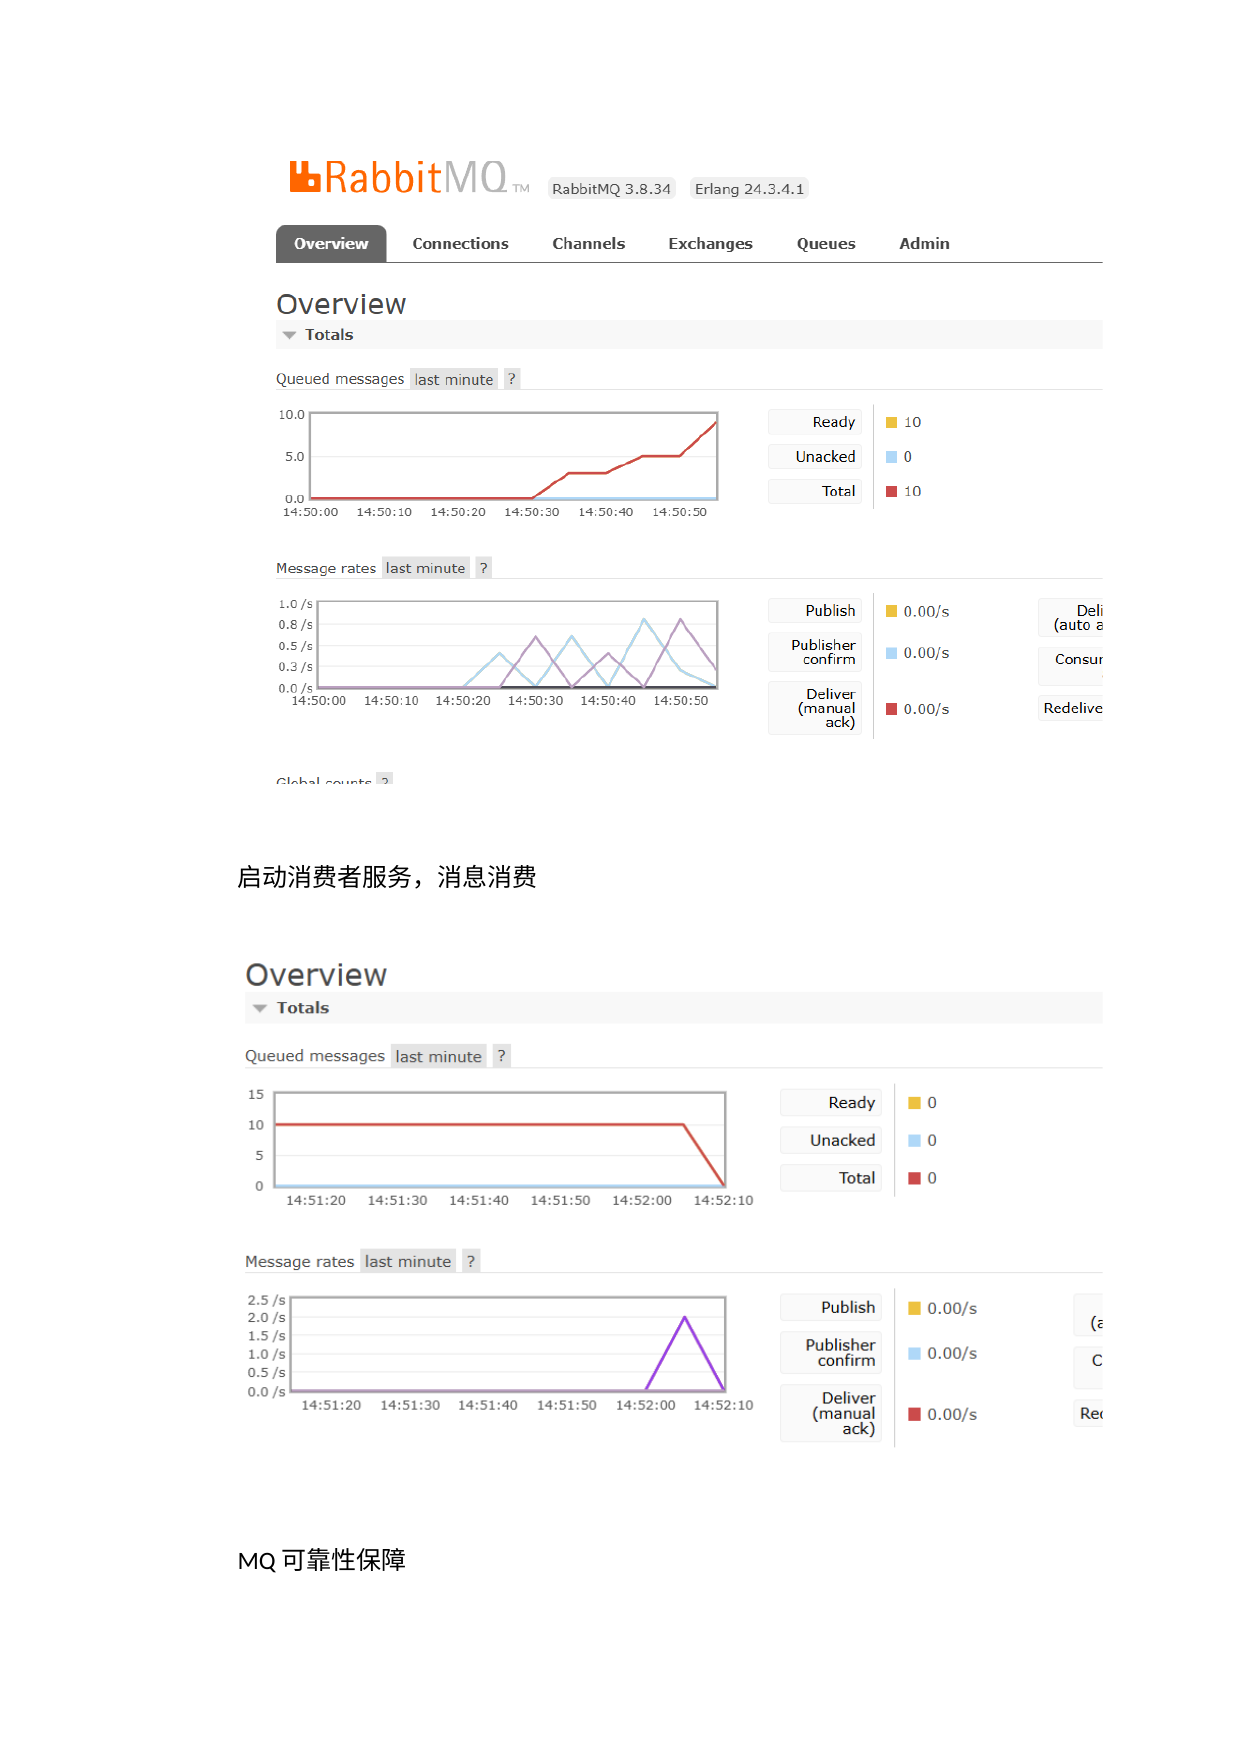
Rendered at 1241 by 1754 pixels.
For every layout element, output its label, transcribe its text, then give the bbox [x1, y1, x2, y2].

picture [237, 161, 1103, 784]
text 启动消费者服务，消息消费 [187, 843, 1053, 908]
text MQ可靠性保障 [187, 1526, 1053, 1591]
picture [237, 942, 1103, 1482]
